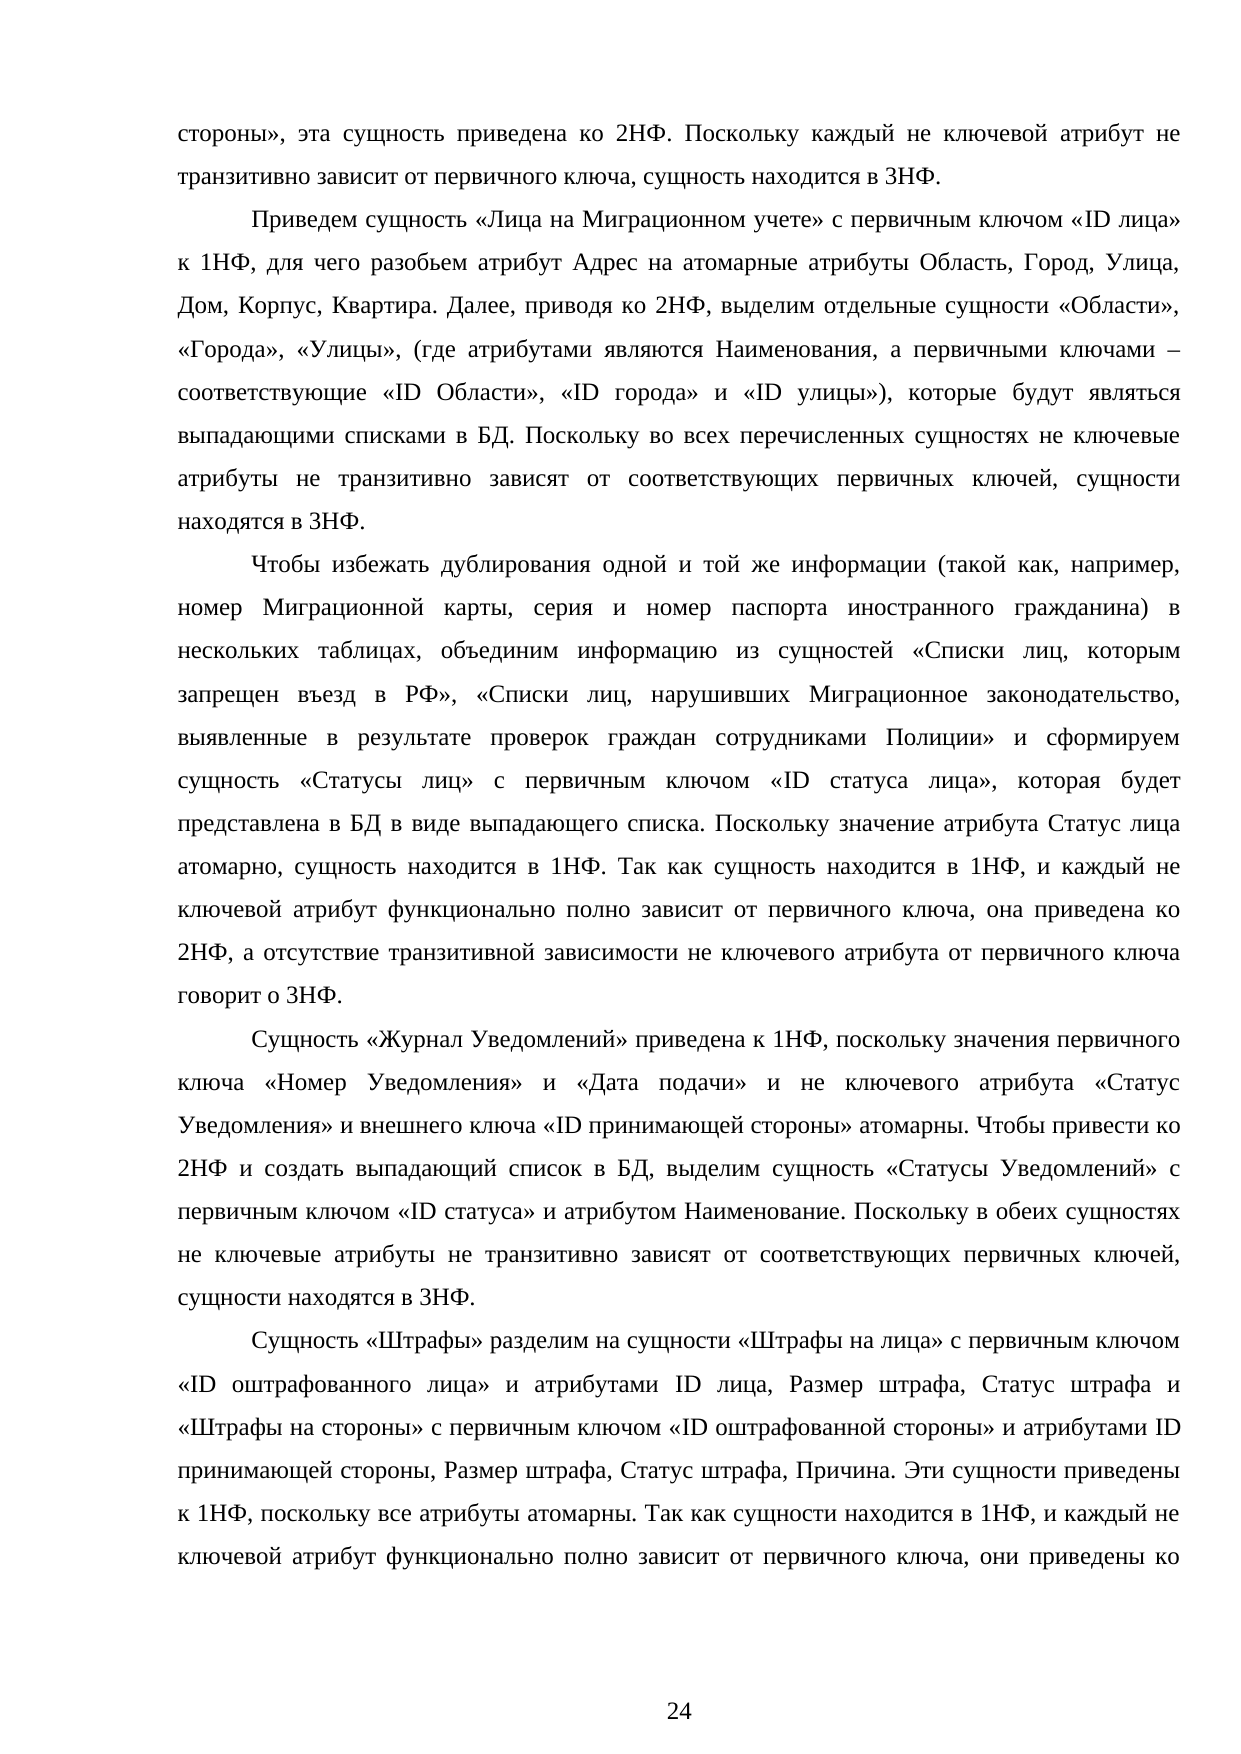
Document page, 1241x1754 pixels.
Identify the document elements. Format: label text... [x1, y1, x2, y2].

text Сущность «Журнал Уведомлений» приведена к 1НФ, поскольку значения первичного ключа «Номер Уведомления» и «Дата подачи» и не ключевого атрибута «Статус Уведомления» и внешнего ключа «ID принимающей стороны» атомарны. Чтобы привести ко 2НФ и создать выпадающий список в БД, выделим сущность «Статусы Уведомлений» с первичным ключом «ID статуса» и атрибутом Наименование. Поскольку в обеих сущностях не ключевые атрибуты не транзитивно зависят от соответствующих первичных ключей, сущности находятся в 3НФ. [177, 1024, 1181, 1311]
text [177, 1326, 1181, 1570]
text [177, 118, 1181, 190]
text Чтобы избежать дублирования одной и той же информации (такой как, например, номер Миграционной карты, серия и номер паспорта иностранного гражданина) в нескольких таблицах, объединим информацию из сущностей «Списки лиц, которым запрещен въезд в РФ», «Списки лиц, нарушивших Миграционное законодательство, выявленные в результате проверок граждан сотрудниками Полиции» и сформируем сущность «Статусы лиц» с первичным ключом «ID статуса лица», которая будет представлена в БД в виде выпадающего списка. Поскольку значение атрибута Статус лица атомарно, сущность находится в 1НФ. Так как сущность находится в 1НФ, и каждый не ключевой атрибут функционально полно зависит от первичного ключа, она приведена ко 2НФ, а отсутствие транзитивной зависимости не ключевого атрибута от первичного ключа говорит о 3НФ. [177, 549, 1181, 1009]
text Приведем сущность «Лица на Миграционном учете» с первичным ключом «ID лица» к 1НФ, для чего разобьем атрибут Адрес на атомарные атрибуты Область, Город, Улица, Дом, Корпус, Квартира. Далее, приводя ко 2НФ, выделим отдельные сущности «Области», «Города», «Улицы», (где атрибутами являются Наименования, а первичными ключами – соответствующие «ID Области», «ID города» и «ID улицы»), которые будут являться выпадающими списками в БД. Поскольку во всех перечисленных сущностях не ключевые атрибуты не транзитивно зависят от соответствующих первичных ключей, сущности находятся в 3НФ. [177, 204, 1181, 535]
